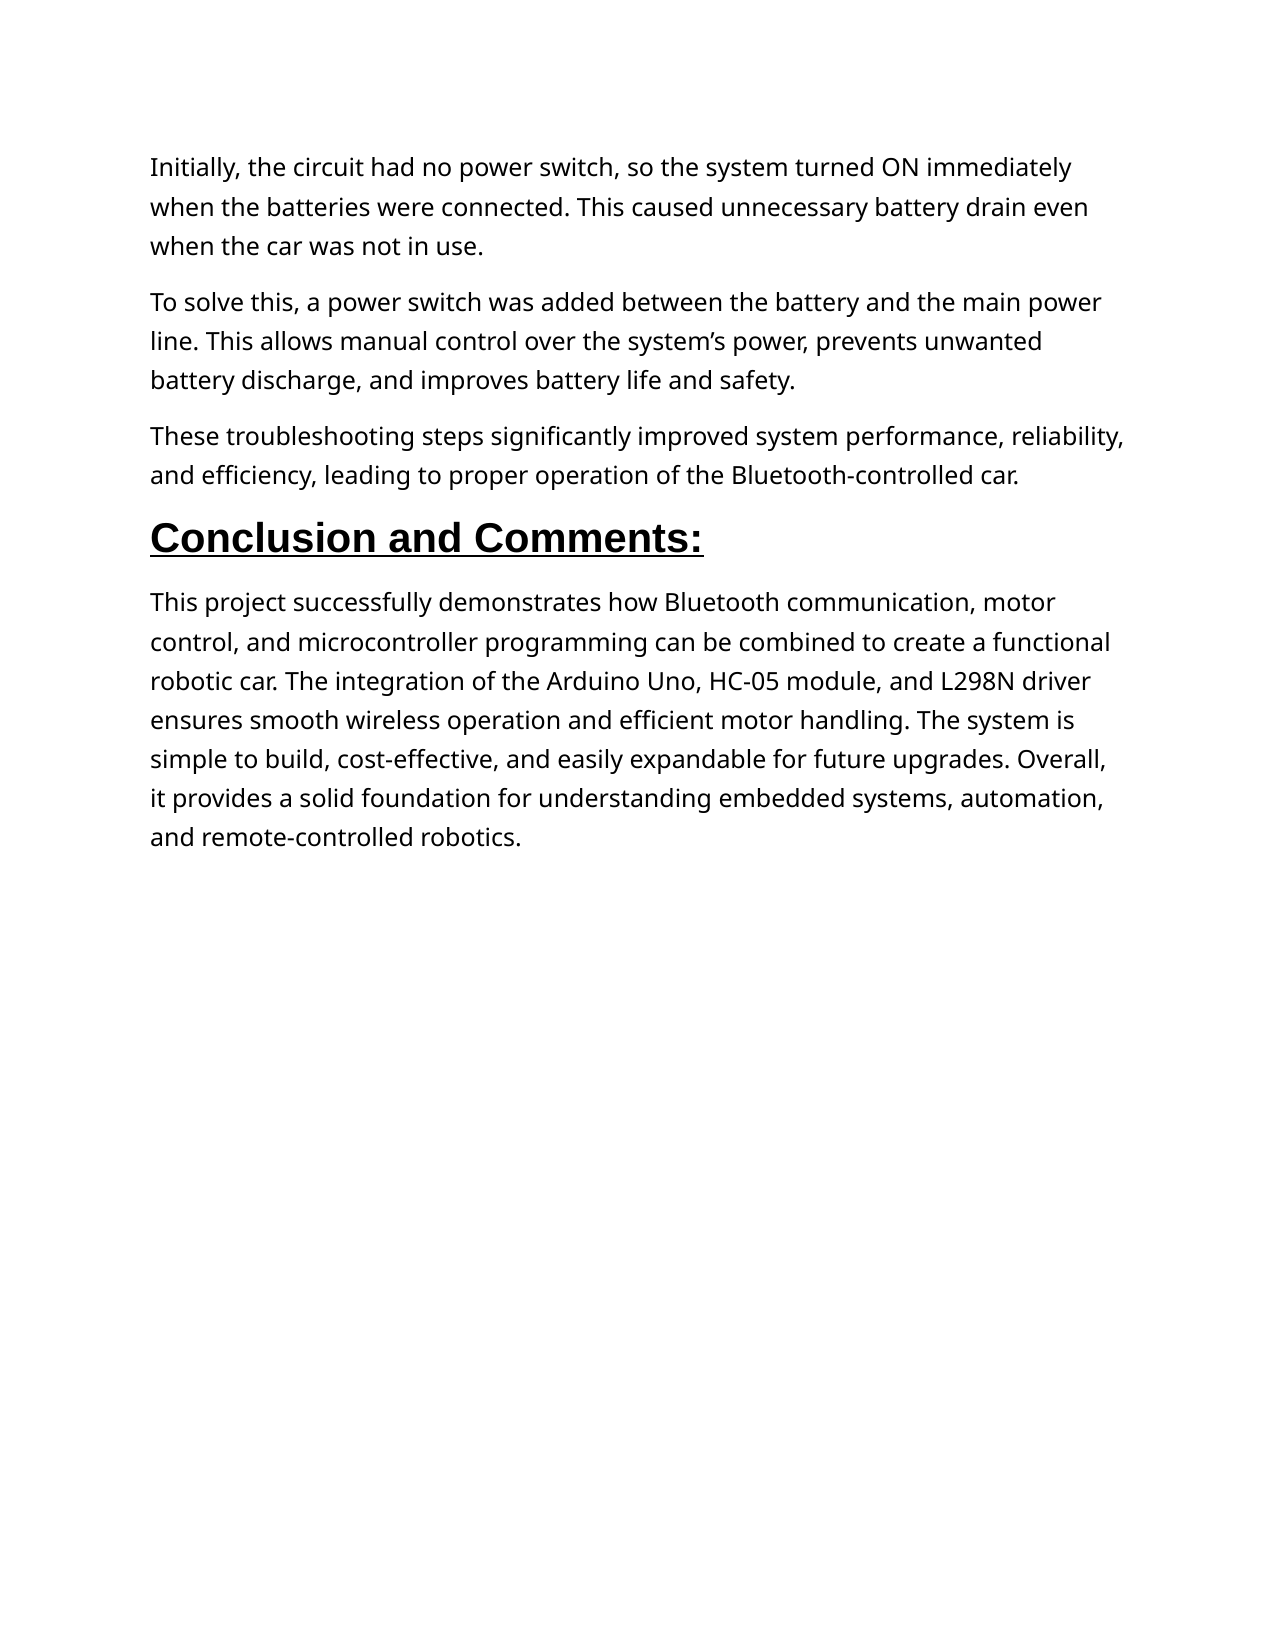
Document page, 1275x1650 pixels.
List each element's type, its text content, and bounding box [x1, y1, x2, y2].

text To solve this, a power switch was added between the battery and the main power line. This allows manual control over the system’s power, prevents unwanted battery discharge, and improves battery life and safety. [150, 284, 1125, 397]
text Initially, the circuit had no power switch, so the system turned ON immediately when the batteries were connected. This caused unnecessary battery drain even when the car was not in use. [150, 150, 1125, 262]
text These troubleshooting steps significantly improved system performance, reliability, and efficiency, leading to proper operation of the Bluetooth-controlled car. [150, 418, 1125, 492]
text Conclusion and Comments: [150, 513, 1125, 561]
text This project successfully demonstrates how Bluetooth communication, motor control, and microcontroller programming can be combined to create a functional robotic car. The integration of the Arduino Uno, HC-05 module, and L298N driver ensures smooth wireless operation and efficient motor handling. The system is simple to build, cost-effective, and easily expandable for future upgrades. Overall, it provides a solid foundation for understanding embedded systems, automation, and remote-controlled robotics. [150, 585, 1125, 854]
